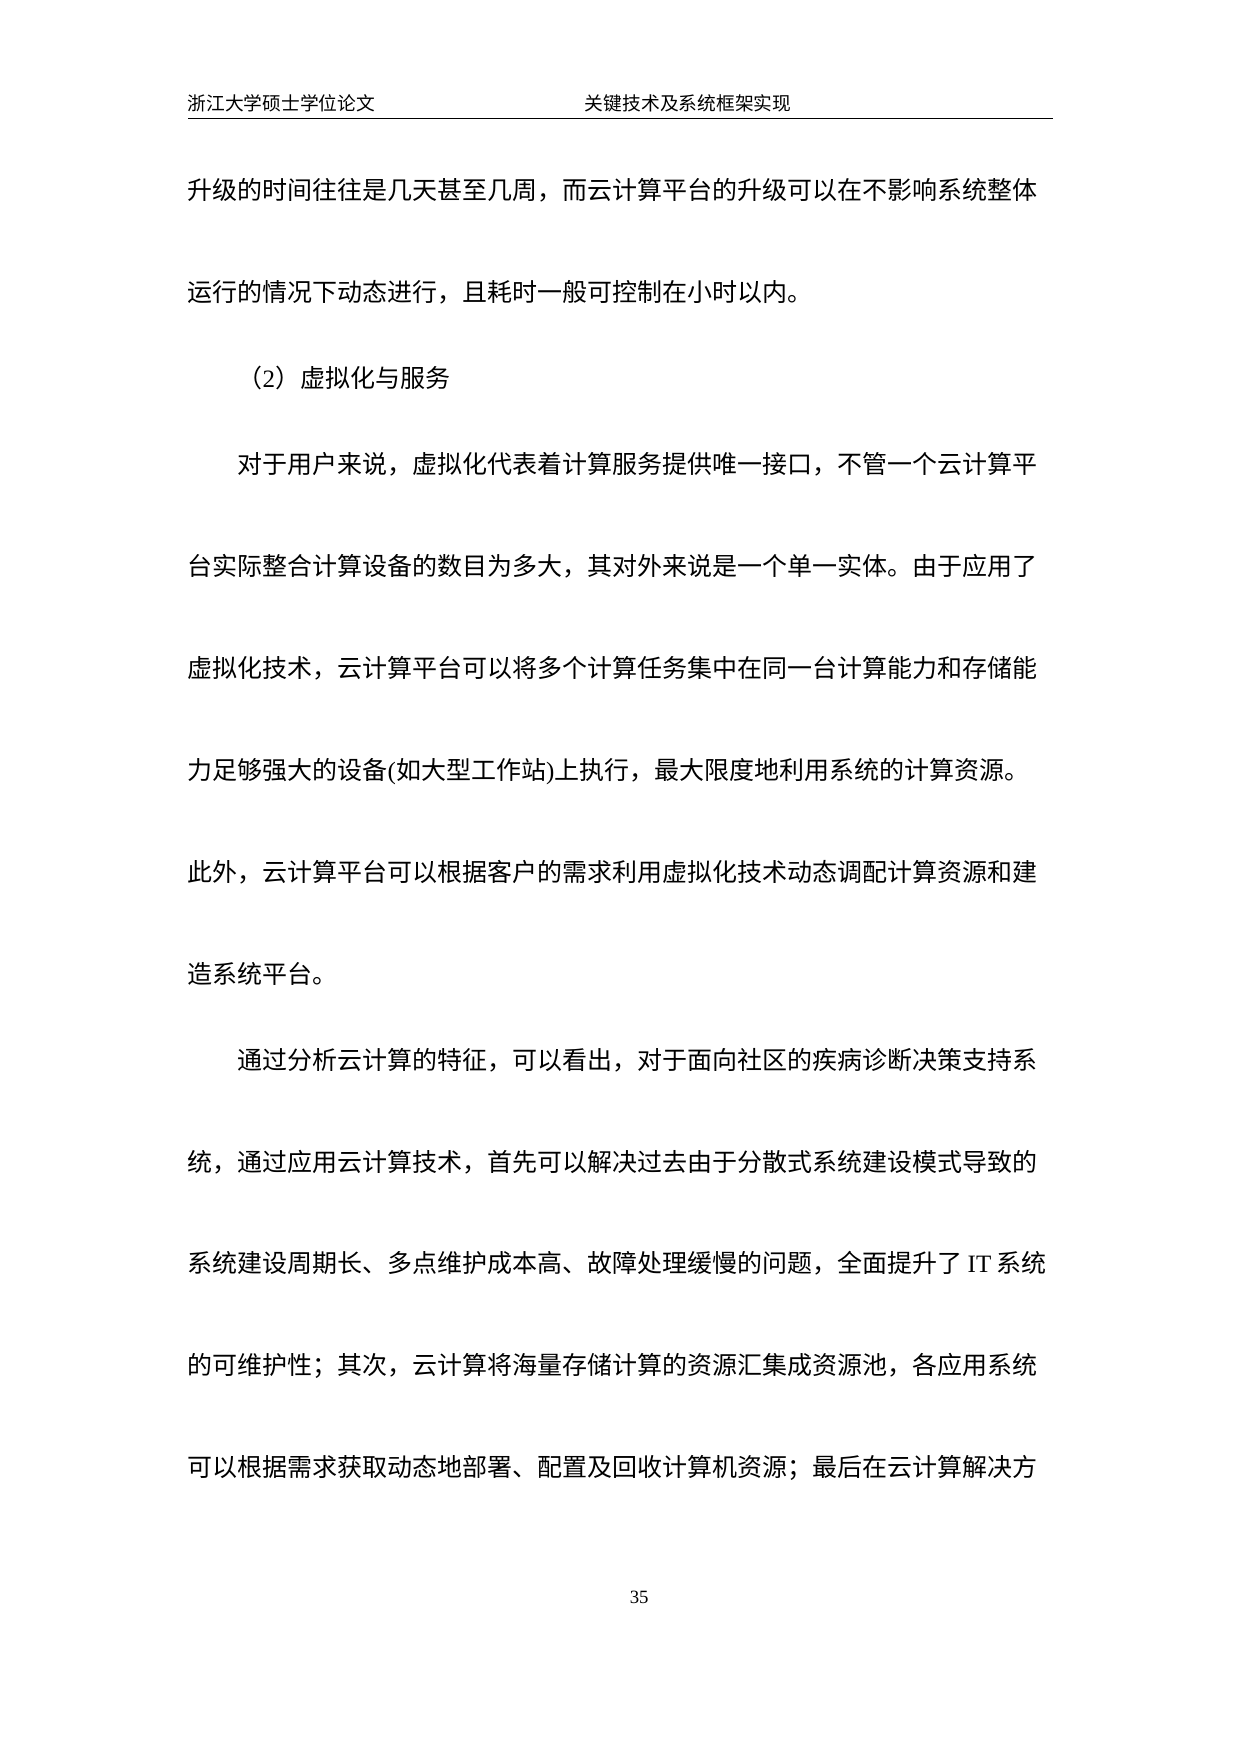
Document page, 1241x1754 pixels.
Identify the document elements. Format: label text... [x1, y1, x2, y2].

text （2）虚拟化与服务 [187, 343, 1053, 411]
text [187, 1024, 1053, 1500]
text 对于用户来说，虚拟化代表着计算服务提供唯一接口，不管一个云计算平台实际整合计算设备的数目为多大，其对外来说是一个单一实体。由于应用了虚拟化技术，云计算平台可以将多个计算任务集中在同一台计算能力和存储能力足够强大的设备(如大型工作站)上执行，最大限度地利用系统的计算资源。此外，云计算平台可以根据客户的需求利用虚拟化技术动态调配计算资源和建造系统平台。 [187, 429, 1053, 1006]
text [187, 155, 1053, 325]
